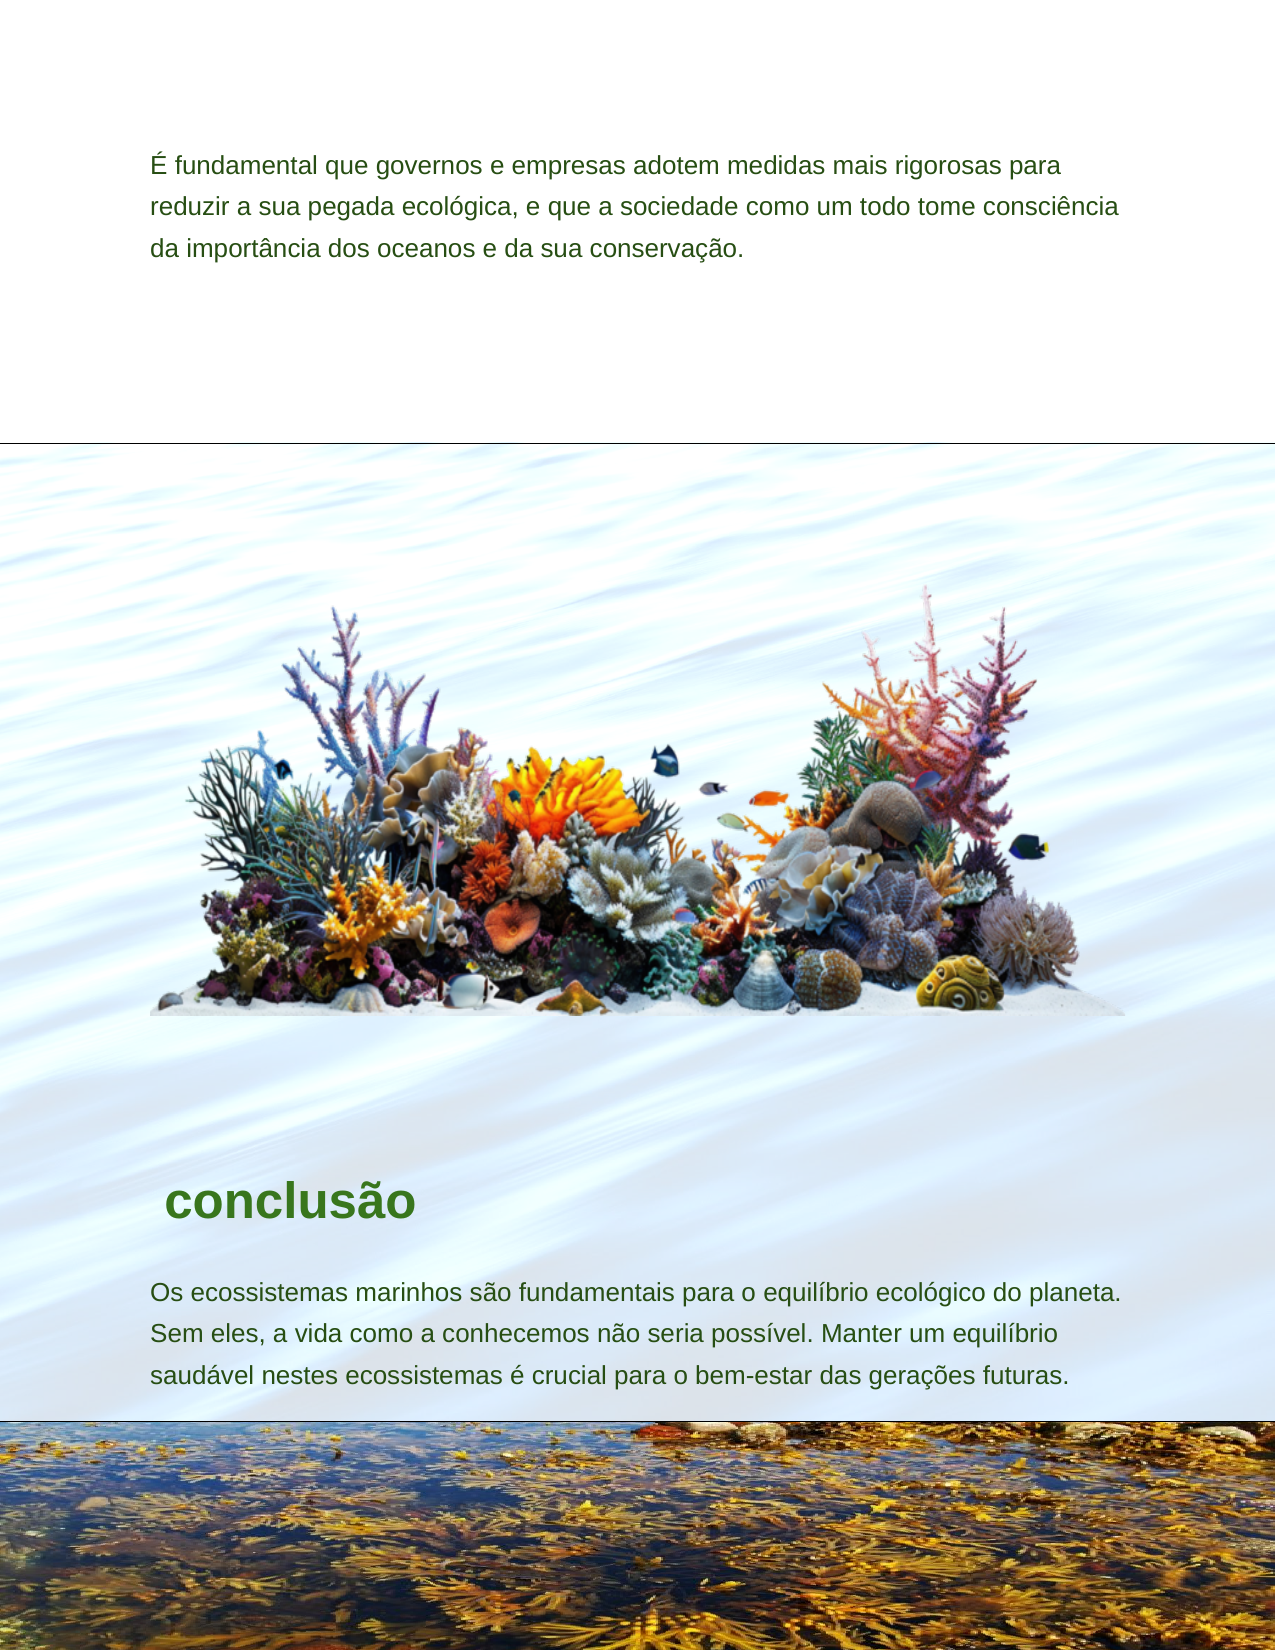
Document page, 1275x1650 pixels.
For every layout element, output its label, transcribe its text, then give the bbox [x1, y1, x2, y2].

picture [0, 1422, 1275, 1650]
text É fundamental que governos e empresas adotem medidas mais rigorosas para reduzir a sua pegada ecológica, e que a sociedade como um todo tome consciência da importância dos oceanos e da sua conservação. [150, 150, 1125, 263]
text Os ecossistemas marinhos são fundamentais para o equilíbrio ecológico do planeta. Sem eles, a vida como a conhecemos não seria possível. Manter um equilíbrio saudável nestes ecossistemas é crucial para o bem-estar das gerações futuras. [150, 1277, 1125, 1389]
text conclusão [150, 1170, 1125, 1229]
picture [150, 450, 1125, 1016]
